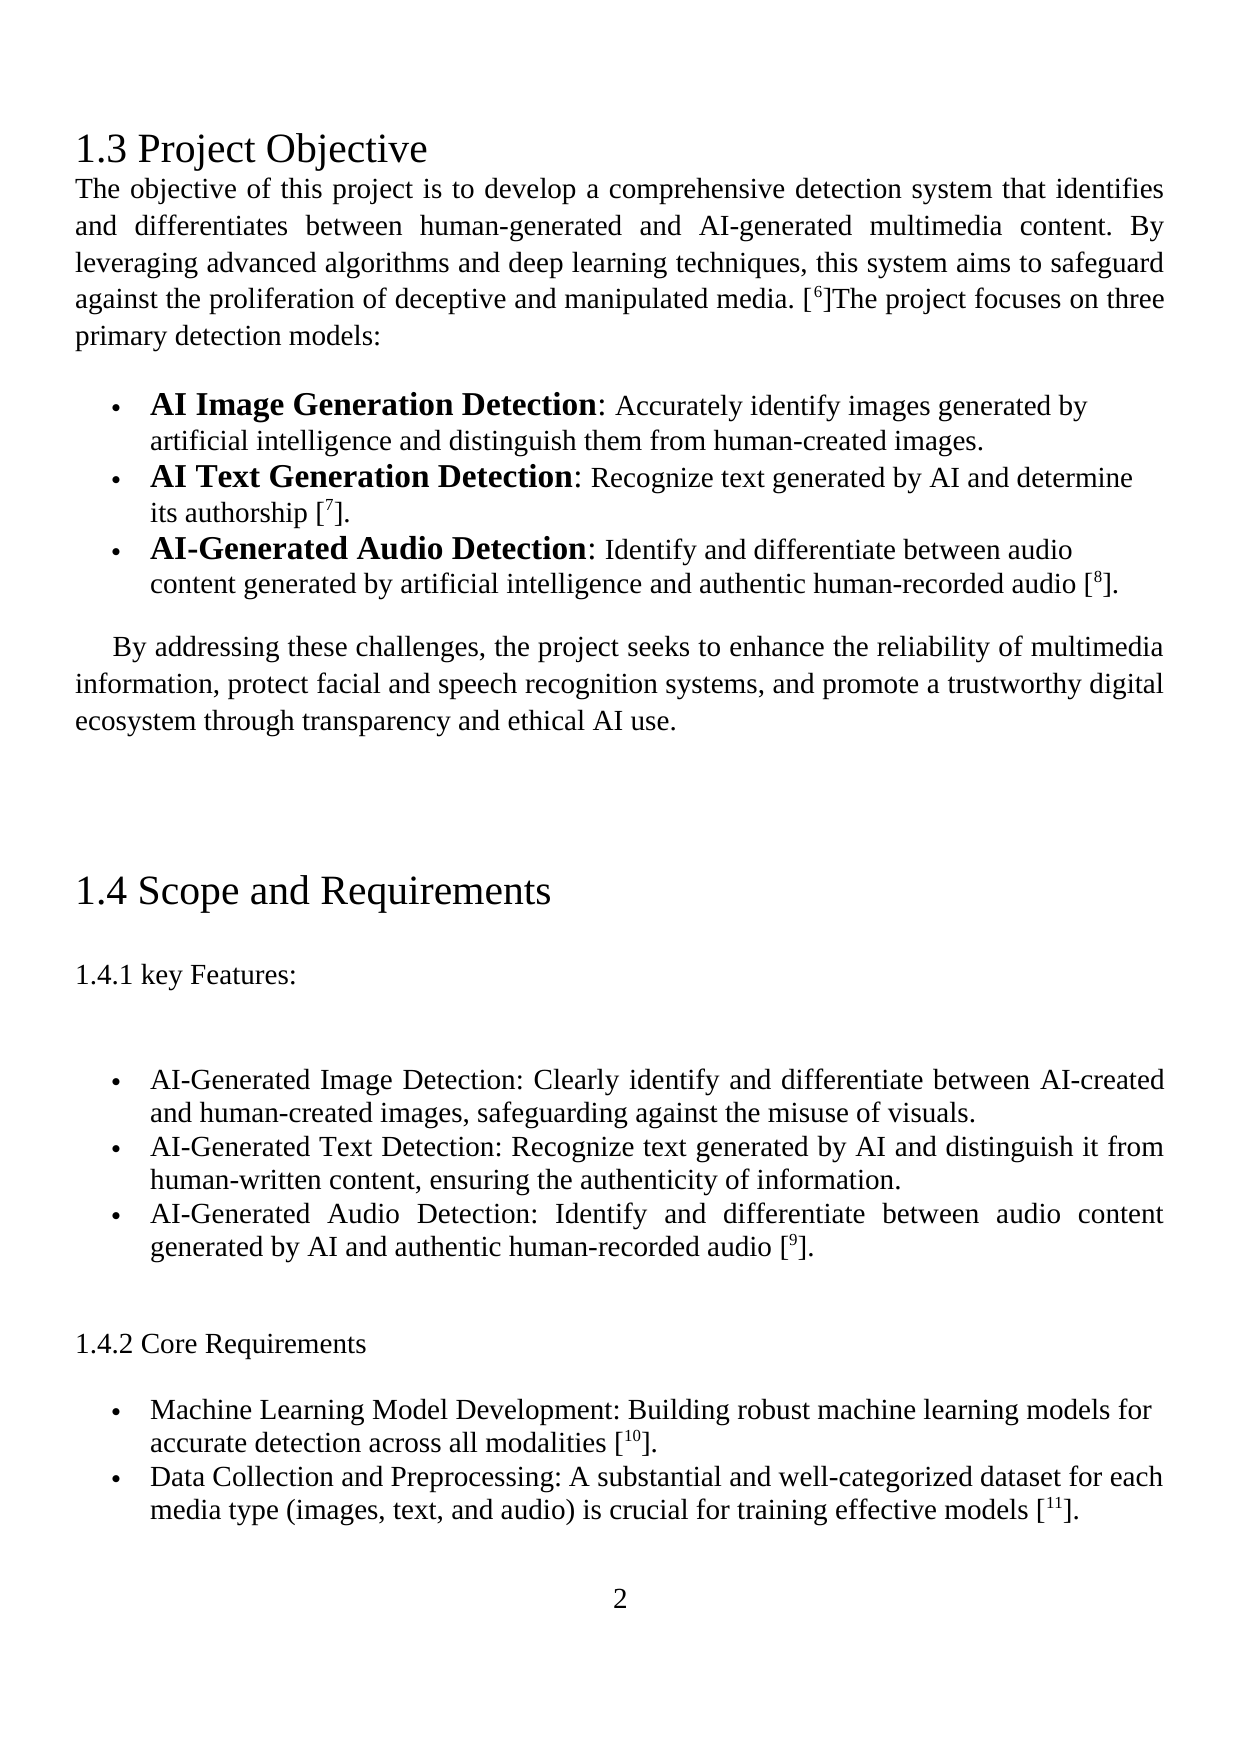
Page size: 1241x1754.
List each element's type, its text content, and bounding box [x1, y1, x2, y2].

list AI-Generated Audio Detection: Identify and differentiate between audio content generated by AI and authentic human-recorded audio []. [112, 1196, 1165, 1263]
subtitle 1.4.2 Core Requirements [75, 1326, 1165, 1359]
list AI-Generated Image Detection: Clearly identify and differentiate between AI-created and human-created images, safeguarding against the misuse of visuals. [112, 1062, 1165, 1129]
list AI-Generated Audio Detection: Identify and differentiate between audio content generated by artificial intelligence and authentic human-recorded audio []. [112, 528, 1165, 600]
text The objective of this project is to develop a comprehensive detection system that identifies and differentiates between human-generated and AI-generated multimedia content. By leveraging advanced algorithms and deep learning techniques, this system aims to safeguard against the proliferation of deceptive and manipulated media. []The project focuses on three primary detection models: [75, 171, 1165, 352]
list Machine Learning Model Development: Building robust machine learning models for accurate detection across all modalities []. [112, 1392, 1165, 1459]
list AI Image Generation Detection: Accurately identify images generated by artificial intelligence and distinguish them from human-created images. [112, 384, 1165, 456]
list AI-Generated Text Detection: Recognize text generated by AI and distinguish it from human-written content, ensuring the authenticity of information. [112, 1129, 1165, 1196]
list Data Collection and Preprocessing: A substantial and well-categorized dataset for each media type (images, text, and audio) is crucial for training effective models []. [112, 1459, 1165, 1526]
subtitle 1.3 Project Objective [75, 123, 1165, 171]
subtitle 1.4 Scope and Requirements [75, 865, 1165, 913]
subtitle 1.4.1 key Features: [75, 957, 1165, 991]
list AI Text Generation Detection: Recognize text generated by AI and determine its authorship []. [112, 456, 1165, 528]
text By addressing these challenges, the project seeks to enhance the reliability of multimedia information, protect facial and speech recognition systems, and promote a trustworthy digital ecosystem through transparency and ethical AI use. [75, 629, 1165, 737]
